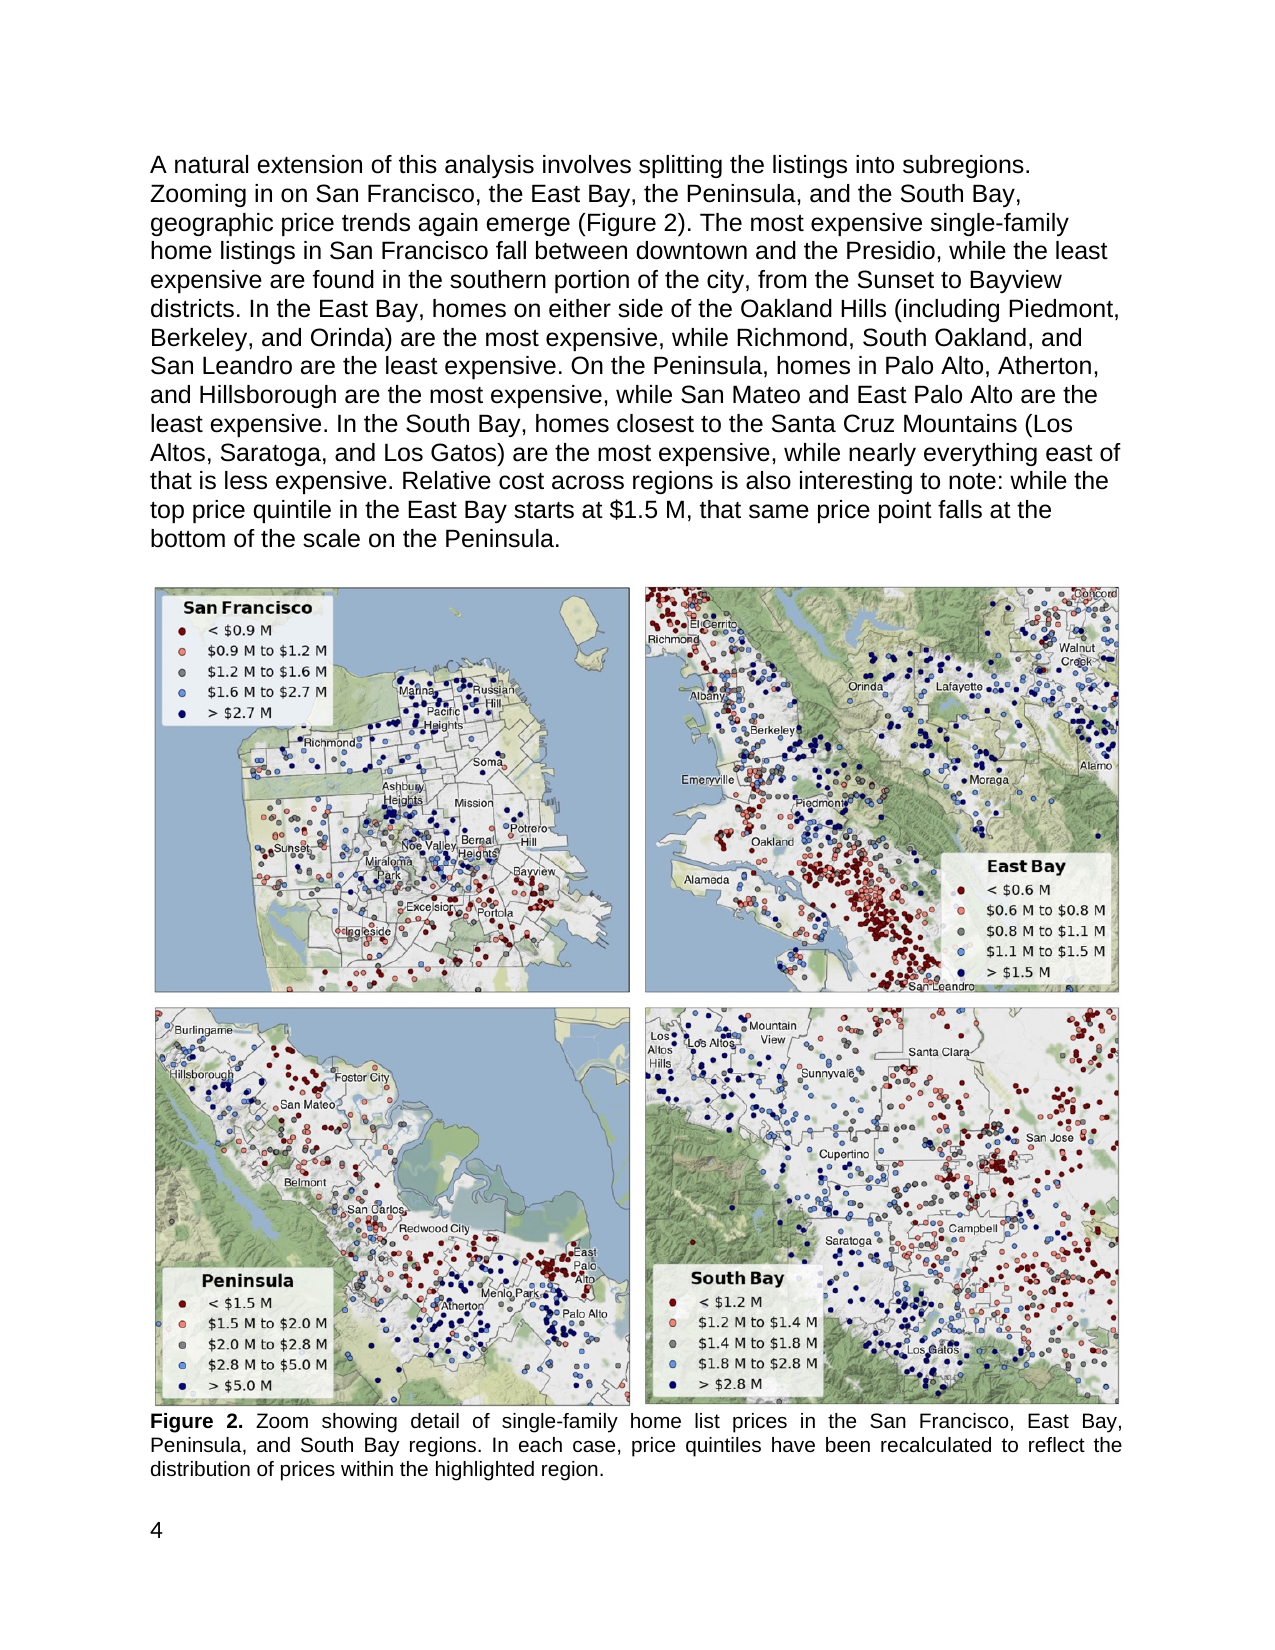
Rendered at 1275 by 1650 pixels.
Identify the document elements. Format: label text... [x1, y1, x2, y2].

picture [150, 581, 1125, 1409]
text Figure 2. Zoom showing detail of single-family home list prices in the San Francisco, East Bay, Peninsula, and South Bay regions. In each case, price quintiles have been recalculated to reflect the distribution of prices within the highlighted region. [150, 1409, 1125, 1481]
text A natural extension of this analysis involves splitting the listings into subregions. Zooming in on San Francisco, the East Bay, the Peninsula, and the South Bay, geographic price trends again emerge (Figure 2). The most expensive single-family home listings in San Francisco fall between downtown and the Presidio, while the least expensive are found in the southern portion of the city, from the Sunset to Bayview districts. In the East Bay, homes on either side of the Oakland Hills (including Piedmont, Berkeley, and Orinda) are the most expensive, while Richmond, South Oakland, and San Leandro are the least expensive. On the Peninsula, homes in Palo Alto, Atherton, and Hillsborough are the most expensive, while San Mateo and East Palo Alto are the least expensive. In the South Bay, homes closest to the Santa Cruz Mountains (Los Altos, Saratoga, and Los Gatos) are the most expensive, while nearly everything east of that is less expensive. Relative cost across regions is also interesting to note: while the top price quintile in the East Bay starts at $1.5 M, that same price point falls at the bottom of the scale on the Peninsula. [150, 150, 1125, 552]
